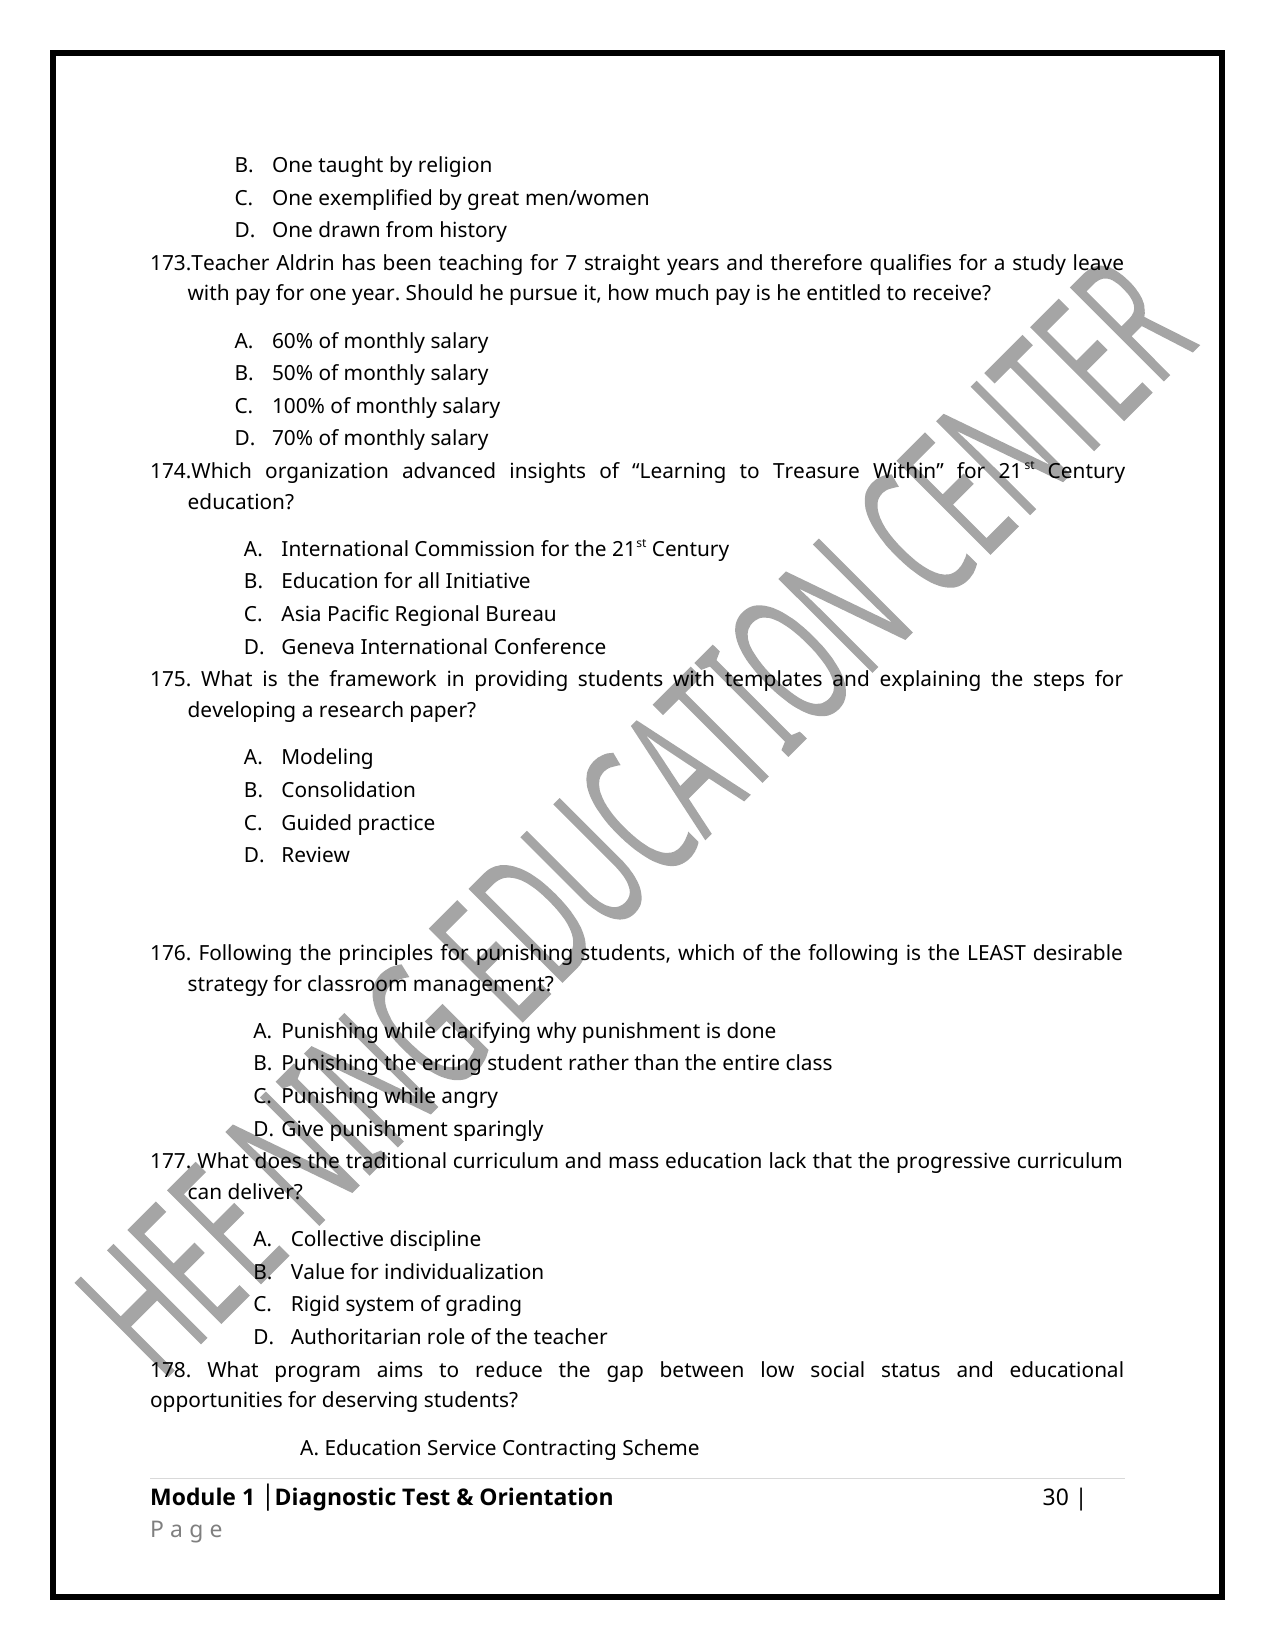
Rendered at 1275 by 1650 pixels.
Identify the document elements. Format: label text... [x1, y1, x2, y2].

list 50% of monthly salary [234, 358, 1125, 387]
text 177. What does the traditional curriculum and mass education lack that the progressive curriculum can deliver? [150, 1146, 1125, 1205]
list 70% of monthly salary [234, 423, 1125, 452]
text A. Education Service Contracting Scheme [150, 1433, 1125, 1461]
list Punishing while angry [253, 1081, 1125, 1109]
list Value for individualization [253, 1257, 1125, 1285]
list Punishing the erring student rather than the entire class [253, 1048, 1125, 1077]
list Asia Pacific Regional Bureau [244, 599, 1125, 628]
list Geneva International Conference [244, 632, 1125, 660]
list Rigid system of grading [253, 1289, 1125, 1318]
text 174.Which organization advanced insights of “Learning to Treasure Within” for 21st Century education? [150, 456, 1125, 515]
list One taught by religion [234, 150, 1125, 178]
list 60% of monthly salary [234, 326, 1125, 354]
list Collective discipline [253, 1224, 1125, 1253]
list Modeling [244, 742, 1125, 771]
text 176. Following the principles for punishing students, which of the following is the LEAST desirable strategy for classroom management? [150, 938, 1125, 997]
text 173.Teacher Aldrin has been teaching for 7 straight years and therefore qualifies for a study leave with pay for one year. Should he pursue it, how much pay is he entitled to receive? [150, 248, 1125, 307]
list Education for all Initiative [244, 567, 1125, 595]
list Give punishment sparingly [253, 1114, 1125, 1142]
list Review [244, 840, 1125, 869]
list One exemplified by great men/women [234, 183, 1125, 211]
list One drawn from history [234, 215, 1125, 244]
list 100% of monthly salary [234, 391, 1125, 419]
text 178. What program aims to reduce the gap between low social status and educational opportunities for deserving students? [150, 1355, 1125, 1414]
list Consolidation [244, 775, 1125, 803]
list International Commission for the 21st Century [244, 534, 1125, 562]
text 175. What is the framework in providing students with templates and explaining the steps for developing a research paper? [150, 664, 1125, 723]
list Authoritarian role of the teacher [253, 1322, 1125, 1351]
list Guided practice [244, 808, 1125, 836]
list Punishing while clarifying why punishment is done [253, 1016, 1125, 1044]
